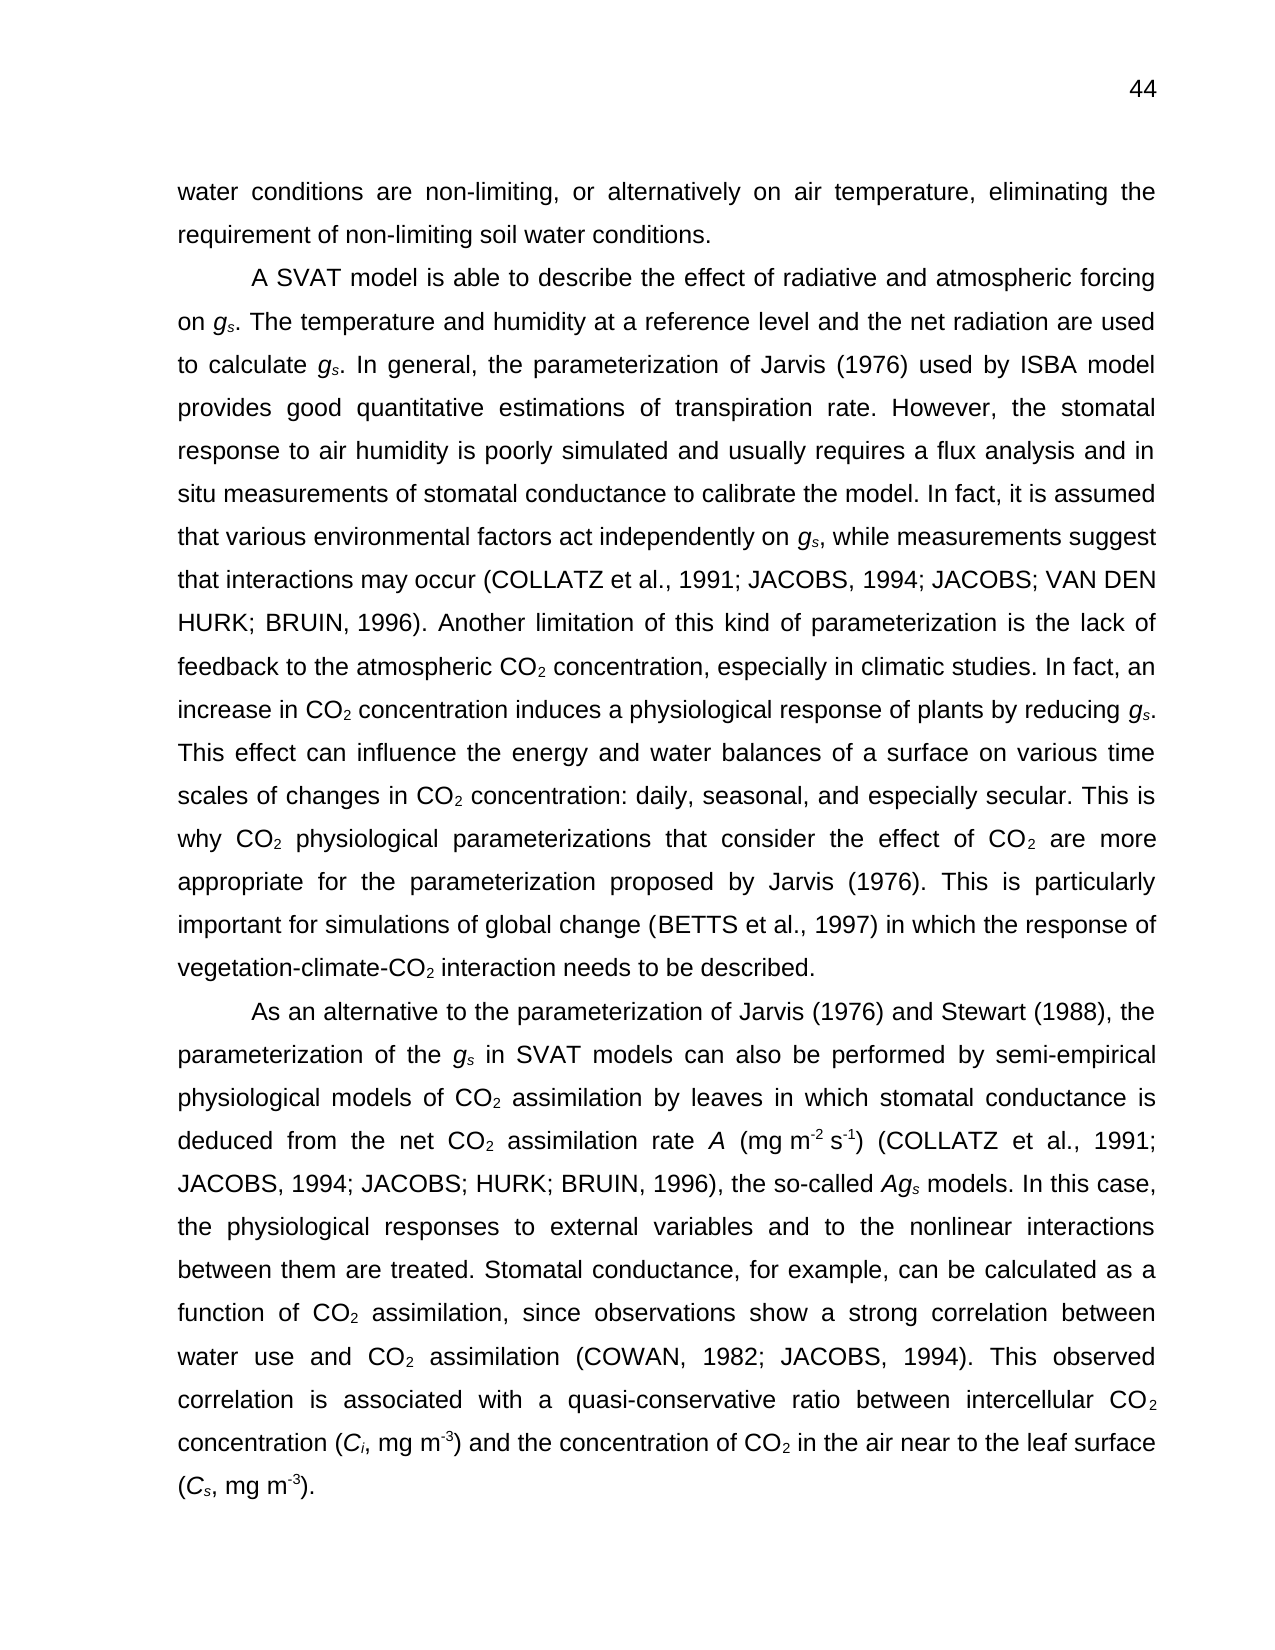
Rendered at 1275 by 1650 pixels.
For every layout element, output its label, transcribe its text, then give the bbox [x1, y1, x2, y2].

text As an alternative to the parameterization of Jarvis (1976) and Stewart (1988), the parameterization of the gs in SVAT models can also be performed ​​by semi-empirical physiological models of CO2 assimilation by leaves in which stomatal conductance is deduced from the net CO2 assimilation rate A (mg m-2 s-1) (COLLATZ et al., 1991; JACOBS, 1994; JACOBS; HURK; BRUIN, 1996), the so-called Ags models. In this case, the physiological responses to external variables and to the nonlinear interactions between them are treated. Stomatal conductance, for example, can be calculated as a function of CO2 assimilation, since observations show a strong correlation between water use and CO2 assimilation (COWAN, 1982; JACOBS, 1994). This observed correlation is associated with a quasi-conservative ratio between intercellular CO2 concentration (Ci, mg m-3) ​​and the concentration of CO2 in the air near to the leaf surface (Cs, mg m-3). [177, 997, 1157, 1500]
text A SVAT model is able to describe the effect of radiative and atmospheric forcing on gs. The temperature and humidity at a reference level and the net radiation are used to calculate gs. In general, the parameterization of Jarvis (1976) used by ISBA model provides good quantitative estimations of transpiration rate. However, the stomatal response to air humidity is poorly simulated and usually requires a flux analysis and in situ measurements of stomatal conductance to calibrate the model. In fact, it is assumed that various environmental factors act independently on gs, while measurements suggest that interactions may occur (COLLATZ et al., 1991; JACOBS, 1994; JACOBS; VAN DEN HURK; BRUIN, 1996). Another limitation of this kind of parameterization is the lack of feedback to the atmospheric CO2 concentration, especially in climatic studies. In fact, an increase in CO2 concentration induces a physiological response of plants by reducing gs. This effect can influence the energy and water balances of a surface on various time scales of changes in CO2 concentration: daily, seasonal, and especially secular. This is why CO2 physiological parameterizations that consider the effect of CO2 are more appropriate for the parameterization proposed by Jarvis (1976). This is particularly important for simulations of global change (BETTS et al., 1997) in which the response of vegetation-climate-CO2 interaction needs to be described. [177, 263, 1157, 982]
